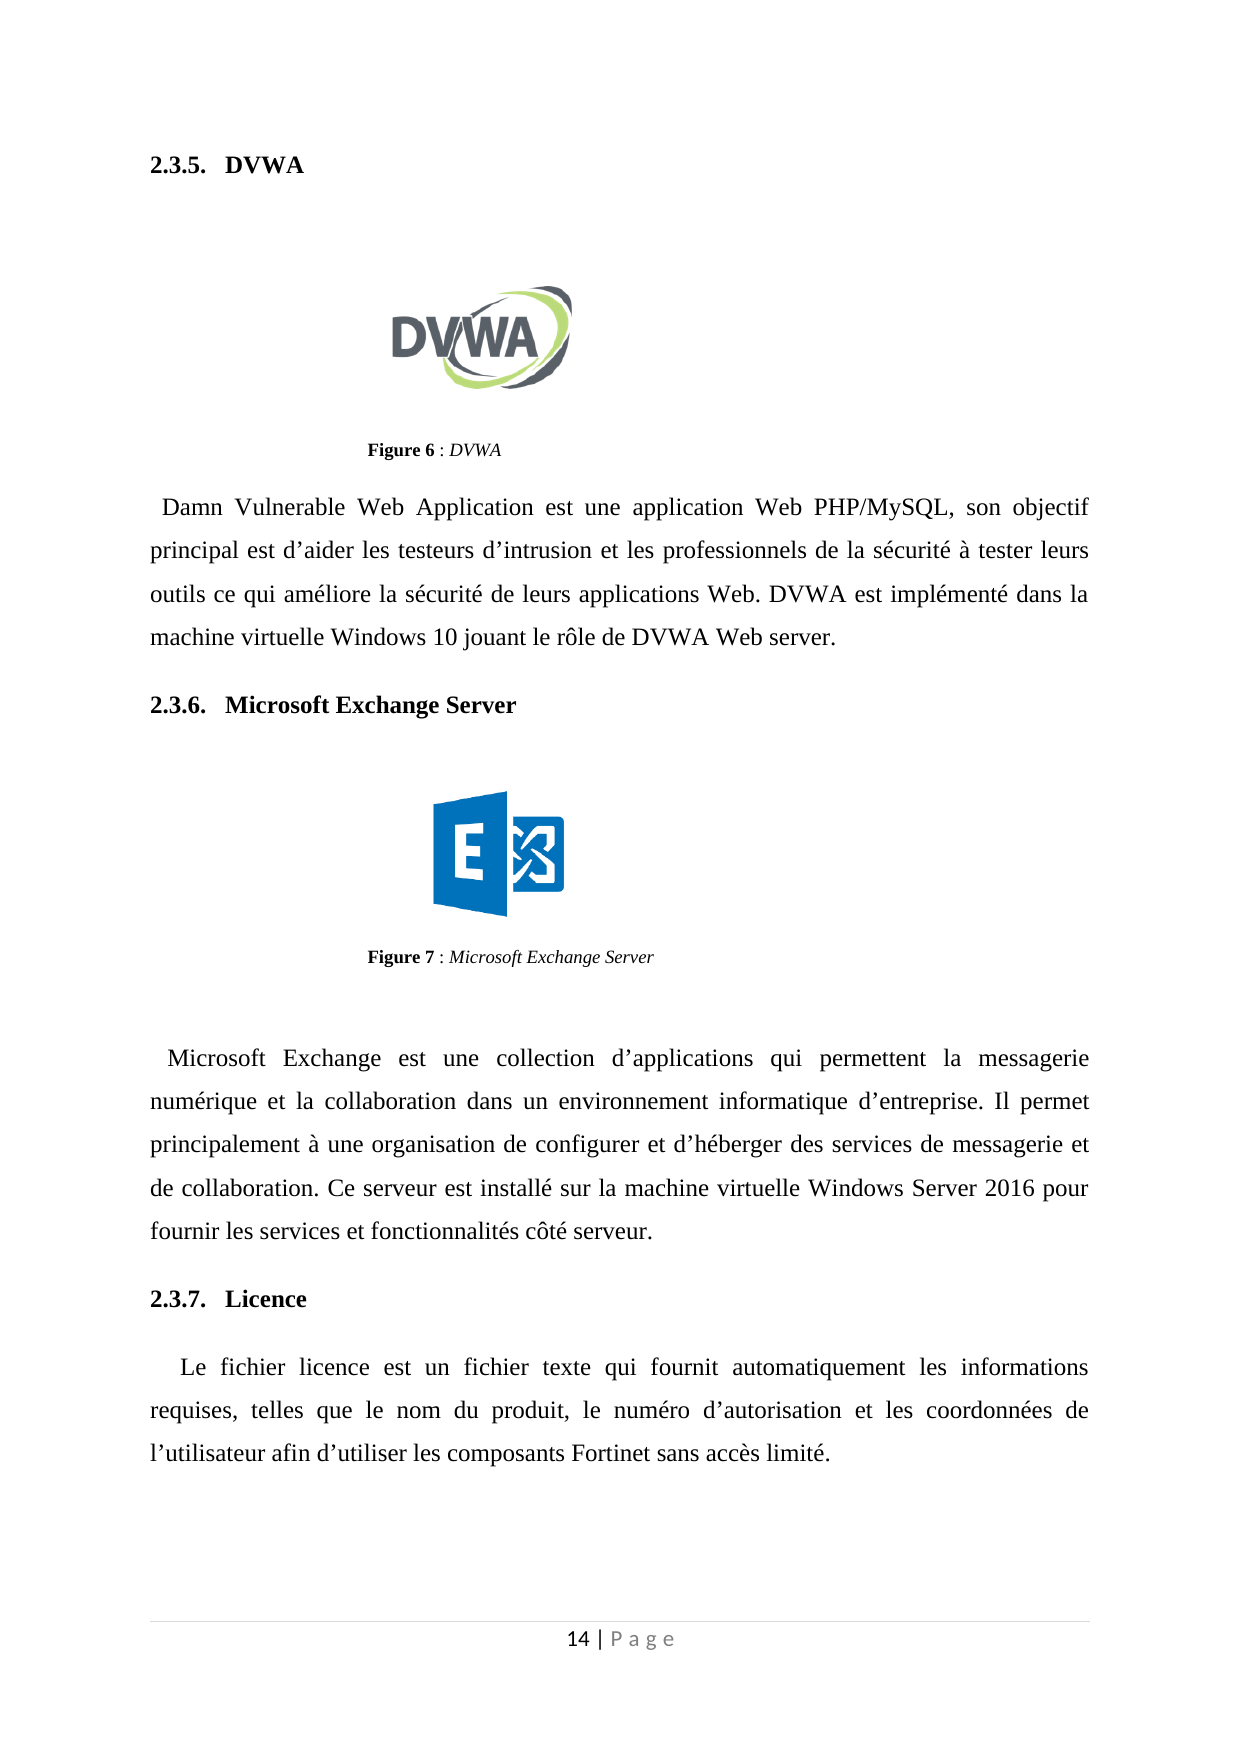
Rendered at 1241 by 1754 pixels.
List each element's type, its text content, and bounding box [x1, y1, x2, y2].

text Le fichier licence est un fichier texte qui fournit automatiquement les informations requises, telles que le nom du produit, le numéro d’autorisation et les coordonnées de l’utilisateur afin d’utiliser les composants Fortinet sans accès limité. [150, 1352, 1090, 1467]
text 2.3.5. DVWA [150, 150, 1090, 179]
text 2.3.7. Licence [150, 1284, 1090, 1313]
text Microsoft Exchange est une collection d’applications qui permettent la messagerie numérique et la collaboration dans un environnement informatique d’entreprise. Il permet principalement à une organisation de configurer et d’héberger des services de messagerie et de collaboration. Ce serveur est installé sur la machine virtuelle Windows Server 2016 pour fournir les services et fonctionnalités côté serveur. [150, 758, 1090, 1244]
picture [354, 240, 617, 439]
picture [367, 786, 630, 922]
text Damn Vulnerable Web Application est une application Web PHP/MySQL, son objectif principal est d’aider les testeurs d’intrusion et les professionnels de la sécurité à tester leurs outils ce qui améliore la sécurité de leurs applications Web. DVWA est implémenté dans la machine virtuelle Windows 10 jouant le rôle de DVWA Web server. [150, 218, 1090, 651]
text 2.3.6. Microsoft Exchange Server [150, 690, 1090, 719]
